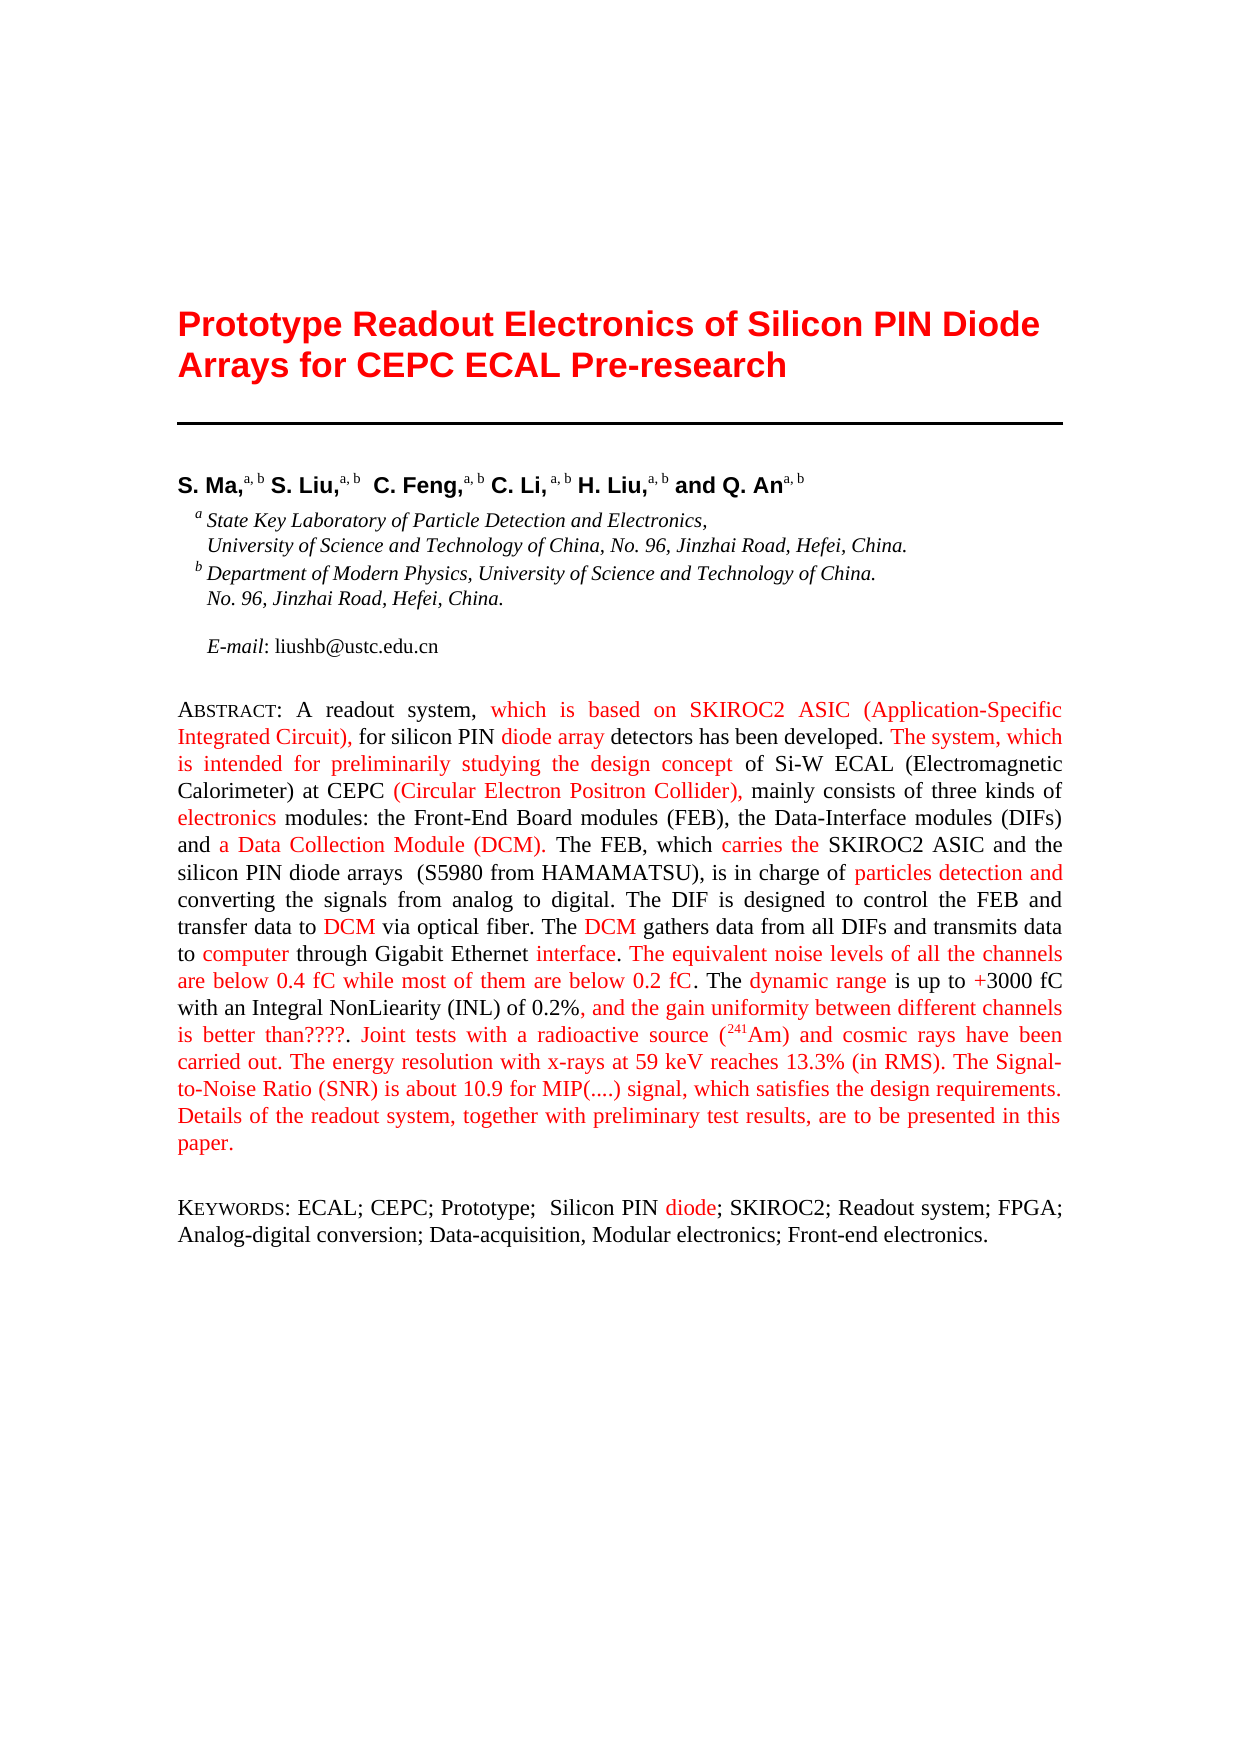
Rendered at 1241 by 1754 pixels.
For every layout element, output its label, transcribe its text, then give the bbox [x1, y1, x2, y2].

text Department of Modern Physics, University of Science and Technology of China. No. 96, Jinzhai Road, Hefei, China. [195, 557, 1063, 610]
text State Key Laboratory of Particle Detection and Electronics, University of Science and Technology of China, No. 96, Jinzhai Road, Hefei, China. [195, 504, 1063, 557]
text S. Ma,a, b S. Liu,a, b C. Feng,a, b C. Li, a, b H. Liu,a, b and Q. Ana, b [177, 475, 1063, 498]
title Prototype Readout Electronics of Silicon PIN Diode Arrays for CEPC ECAL Pre-research [177, 303, 1063, 422]
text E-mail: liushb@ustc.edu.cn [207, 634, 1063, 658]
text Keywords: ECAL; CEPC; Prototype; Silicon PIN diode; SKIROC2; Readout system; FPGA; Analog-digital conversion; Data-acquisition, Modular electronics; Front-end electronics. [177, 1194, 1063, 1248]
text Abstract: A readout system, which is based on SKIROC2 ASIC (Application-Specific Integrated Circuit), for silicon PIN diode array detectors has been developed. The system, which is intended for preliminarily studying the design concept of Si-W ECAL (Electromagnetic Calorimeter) at CEPC (Circular Electron Positron Collider), mainly consists of three kinds of electronics modules: the Front-End Board modules (FEB), the Data-Interface modules (DIFs) and a Data Collection Module (DCM). The FEB, which carries the SKIROC2 ASIC and the silicon PIN diode arrays (S5980 from HAMAMATSU), is in charge of particles detection and converting the signals from analog to digital. The DIF is designed to control the FEB and transfer data to DCM via optical fiber. The DCM gathers data from all DIFs and transmits data to computer through Gigabit Ethernet interface. The equivalent noise levels of all the channels are below 0.4 fC while most of them are below 0.2 fC. The dynamic range is up to +3000 fC with an Integral NonLiearity (INL) of 0.2%, and the gain uniformity between different channels is better than????. Joint tests with a radioactive source (241Am) and cosmic rays have been carried out. The energy resolution with x-rays at 59 keV reaches 13.3% (in RMS). The Signal-to-Noise Ratio (SNR) is about 10.9 for MIP(....) signal, which satisfies the design requirements. Details of the readout system, together with preliminary test results, are to be presented in this paper. [177, 696, 1063, 1156]
